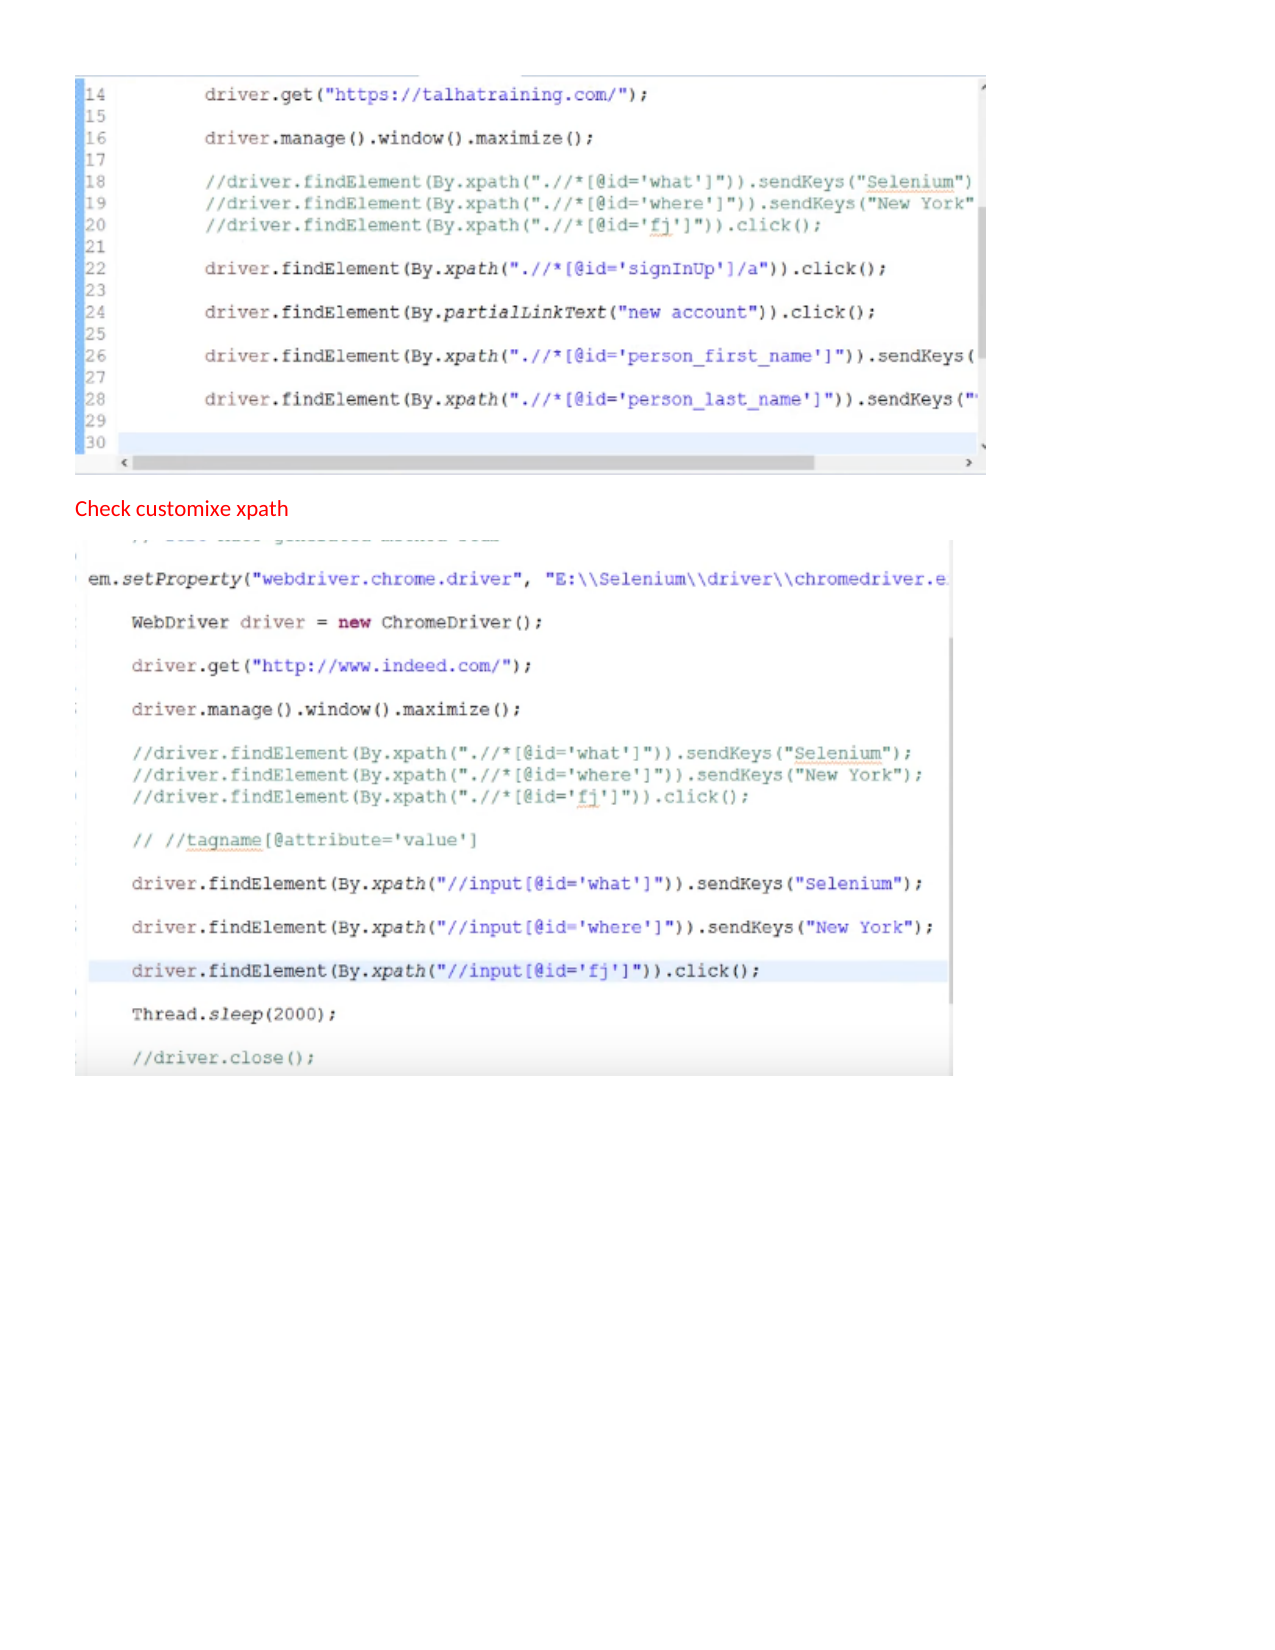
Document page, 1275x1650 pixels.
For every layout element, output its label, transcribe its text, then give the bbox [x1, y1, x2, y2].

picture [75, 75, 986, 475]
text Check customixe xpath [75, 494, 1200, 522]
picture [75, 540, 954, 1076]
